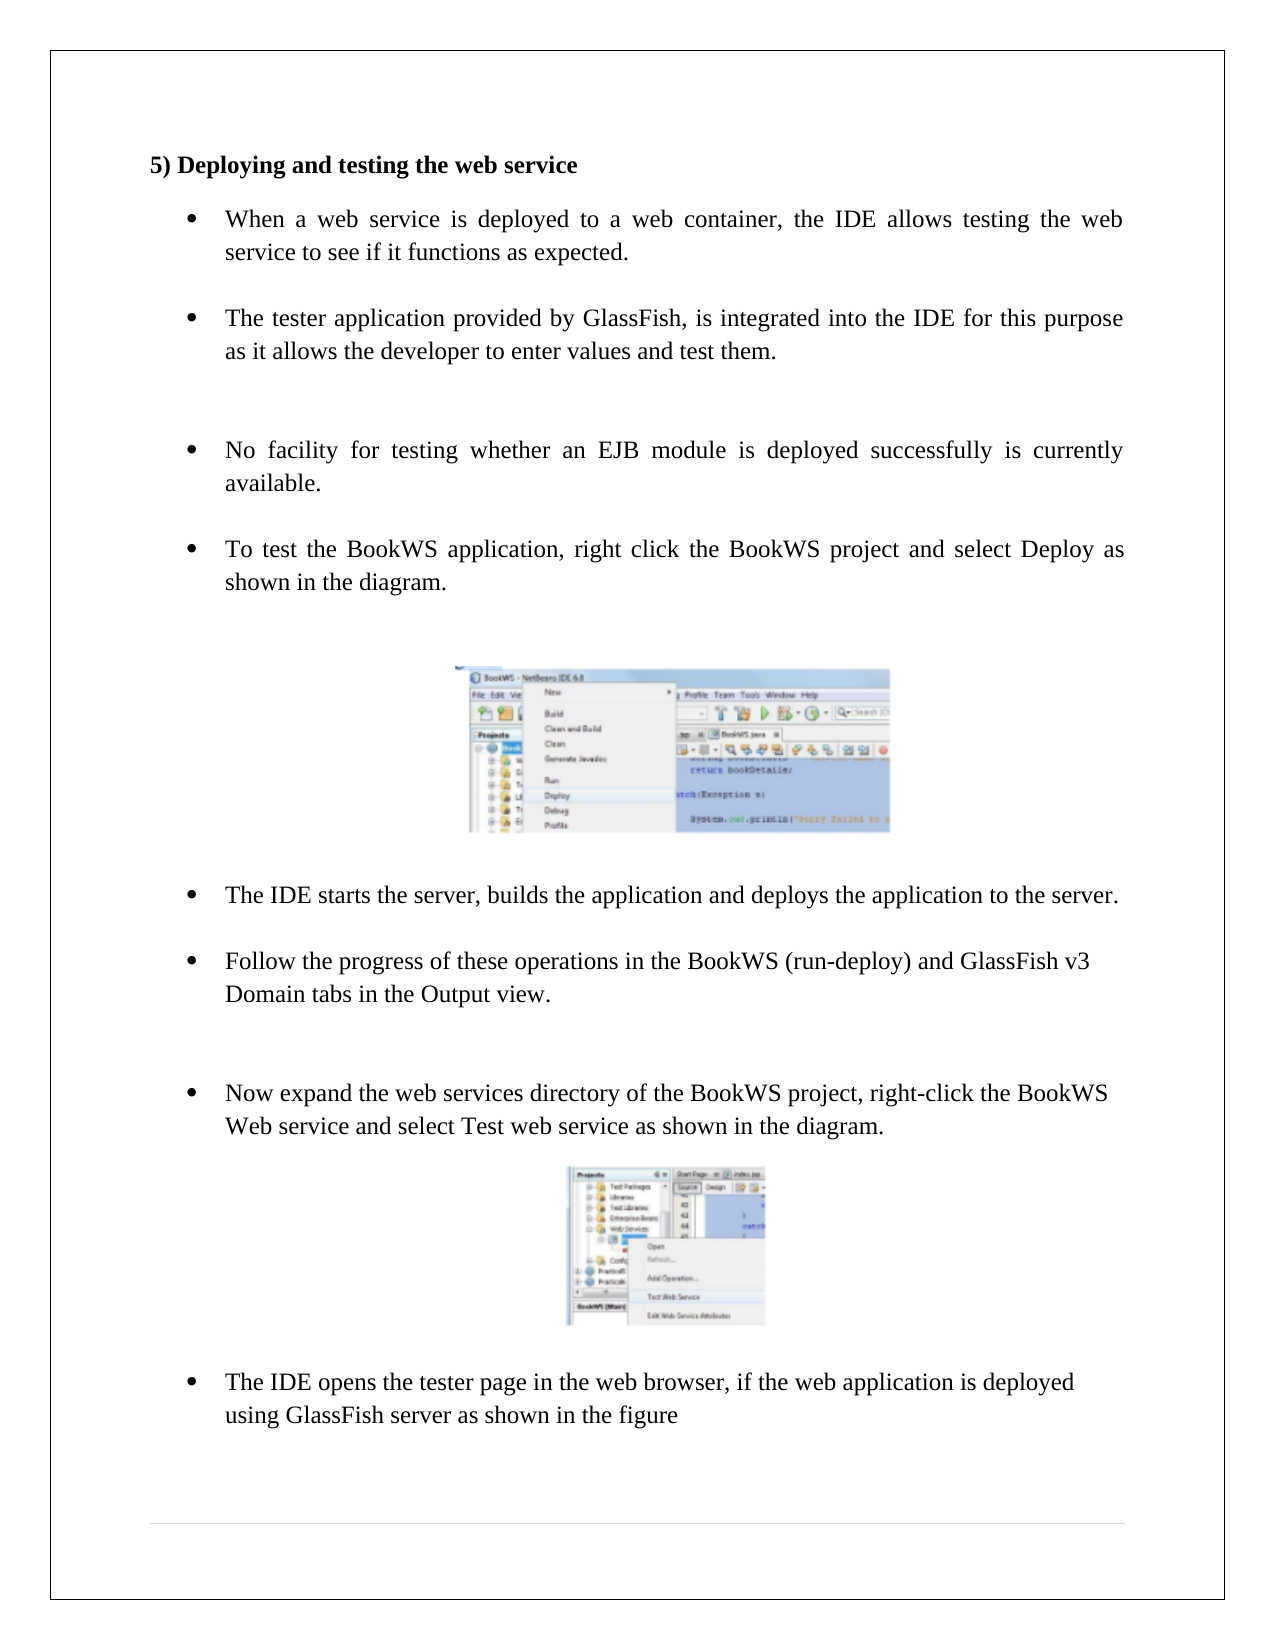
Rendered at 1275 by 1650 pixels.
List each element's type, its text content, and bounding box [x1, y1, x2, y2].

list Follow the progress of these operations in the BookWS (run-deploy) and GlassFish v3 Domain tabs in the Output view. [187, 946, 1125, 1008]
list No facility for testing whether an EJB module is deployed successfully is currently available. [187, 435, 1125, 497]
list To test the BookWS application, right click the BookWS project and select Deploy as shown in the diagram. [187, 534, 1125, 596]
picture [549, 1144, 801, 1330]
list Now expand the web services directory of the BookWS project, right-click the BookWS Web service and select Test web service as shown in the diagram. [187, 1078, 1125, 1140]
list When a web service is deployed to a web container, the IDE allows testing the web service to see if it functions as expected. [187, 204, 1125, 266]
text 5) Deploying and testing the web service [150, 150, 1125, 179]
list The tester application provided by GlassFish, is integrated into the IDE for this purpose as it allows the developer to enter values and test them. [187, 303, 1125, 365]
list The IDE opens the tester page in the web browser, if the web application is deployed using GlassFish server as shown in the figure [187, 1367, 1125, 1429]
picture [454, 666, 896, 843]
list The IDE starts the server, builds the application and deploys the application to the server. [187, 880, 1125, 909]
